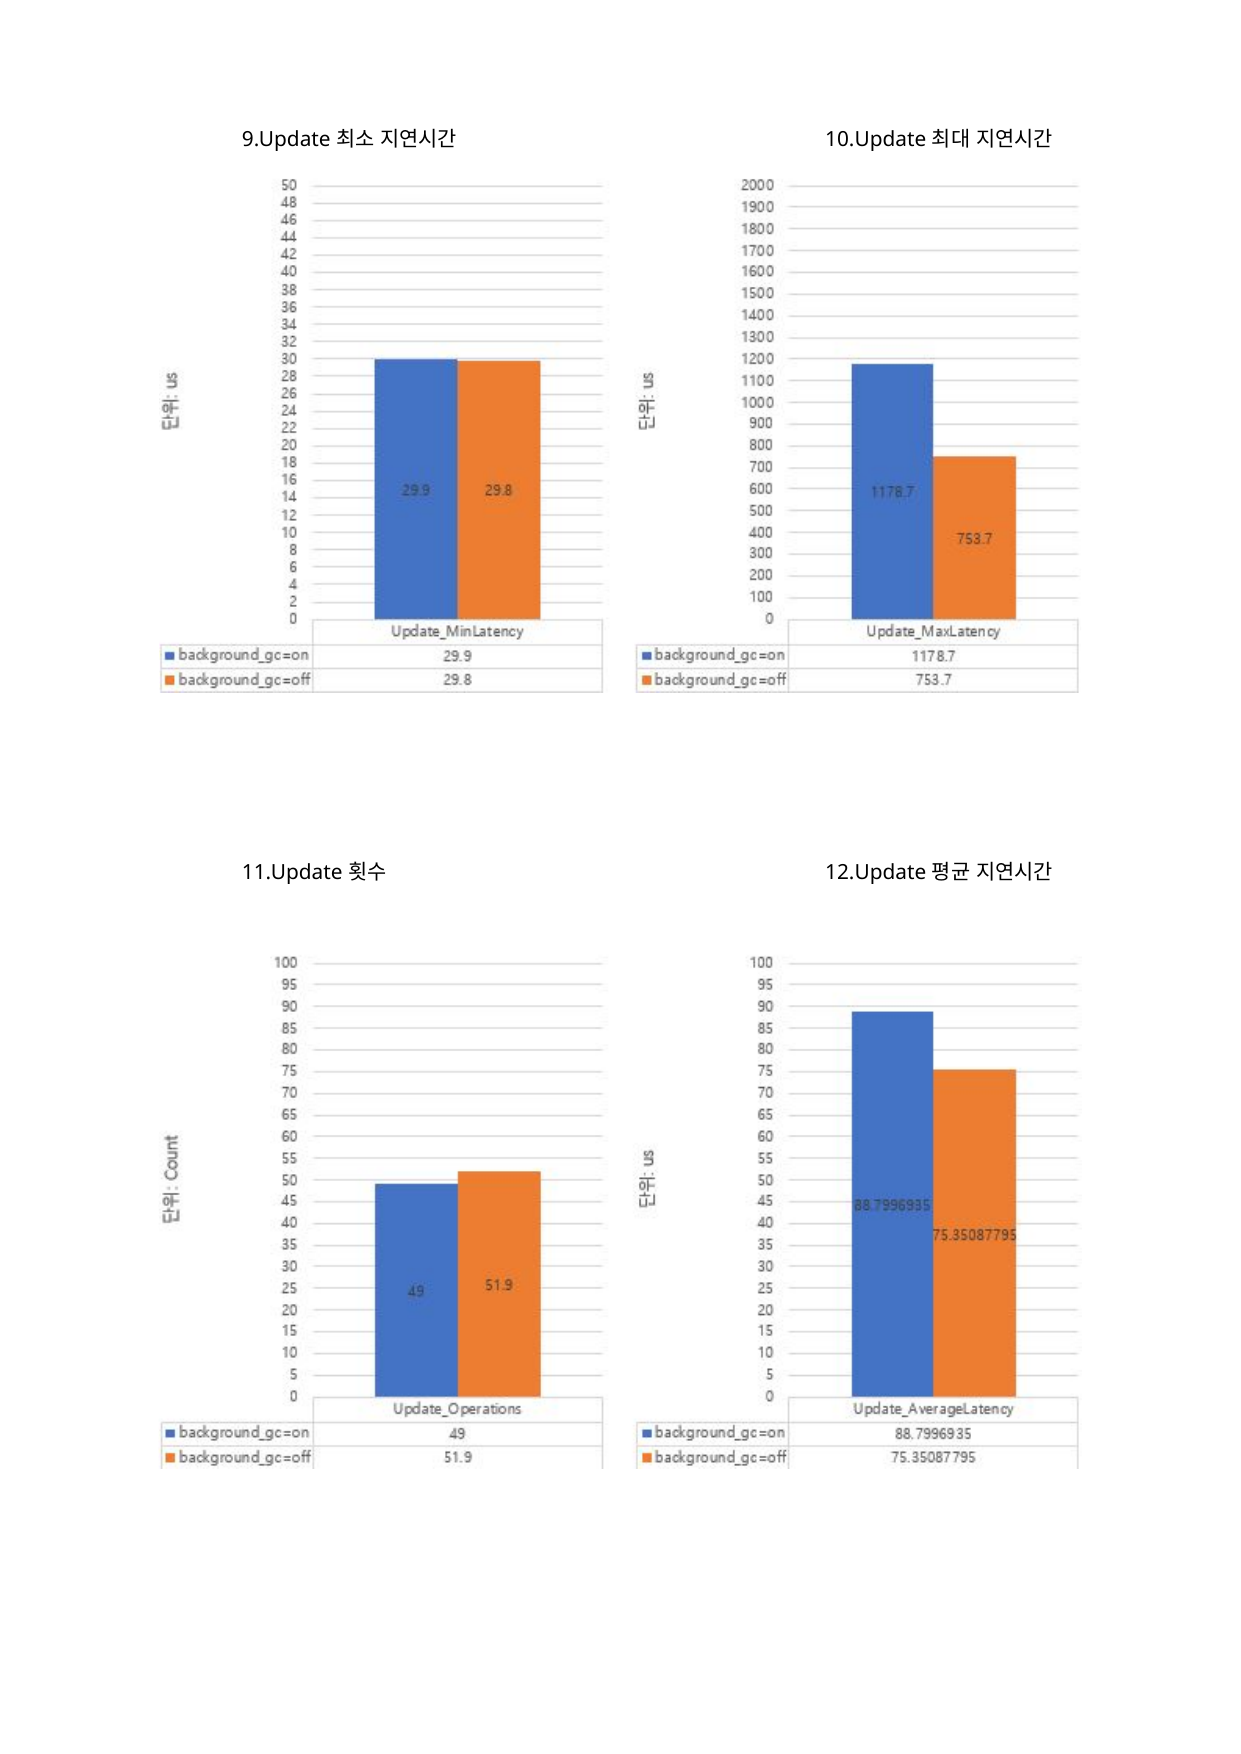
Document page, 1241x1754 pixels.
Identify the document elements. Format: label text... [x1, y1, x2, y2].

text 11.Update 횟수 12.Update 평균 지연시간 [75, 855, 1165, 886]
text 9.Update 최소 지연시간 10.Update 최대 지연시간 [75, 122, 1165, 153]
picture [158, 943, 1082, 1469]
picture [159, 167, 1082, 693]
